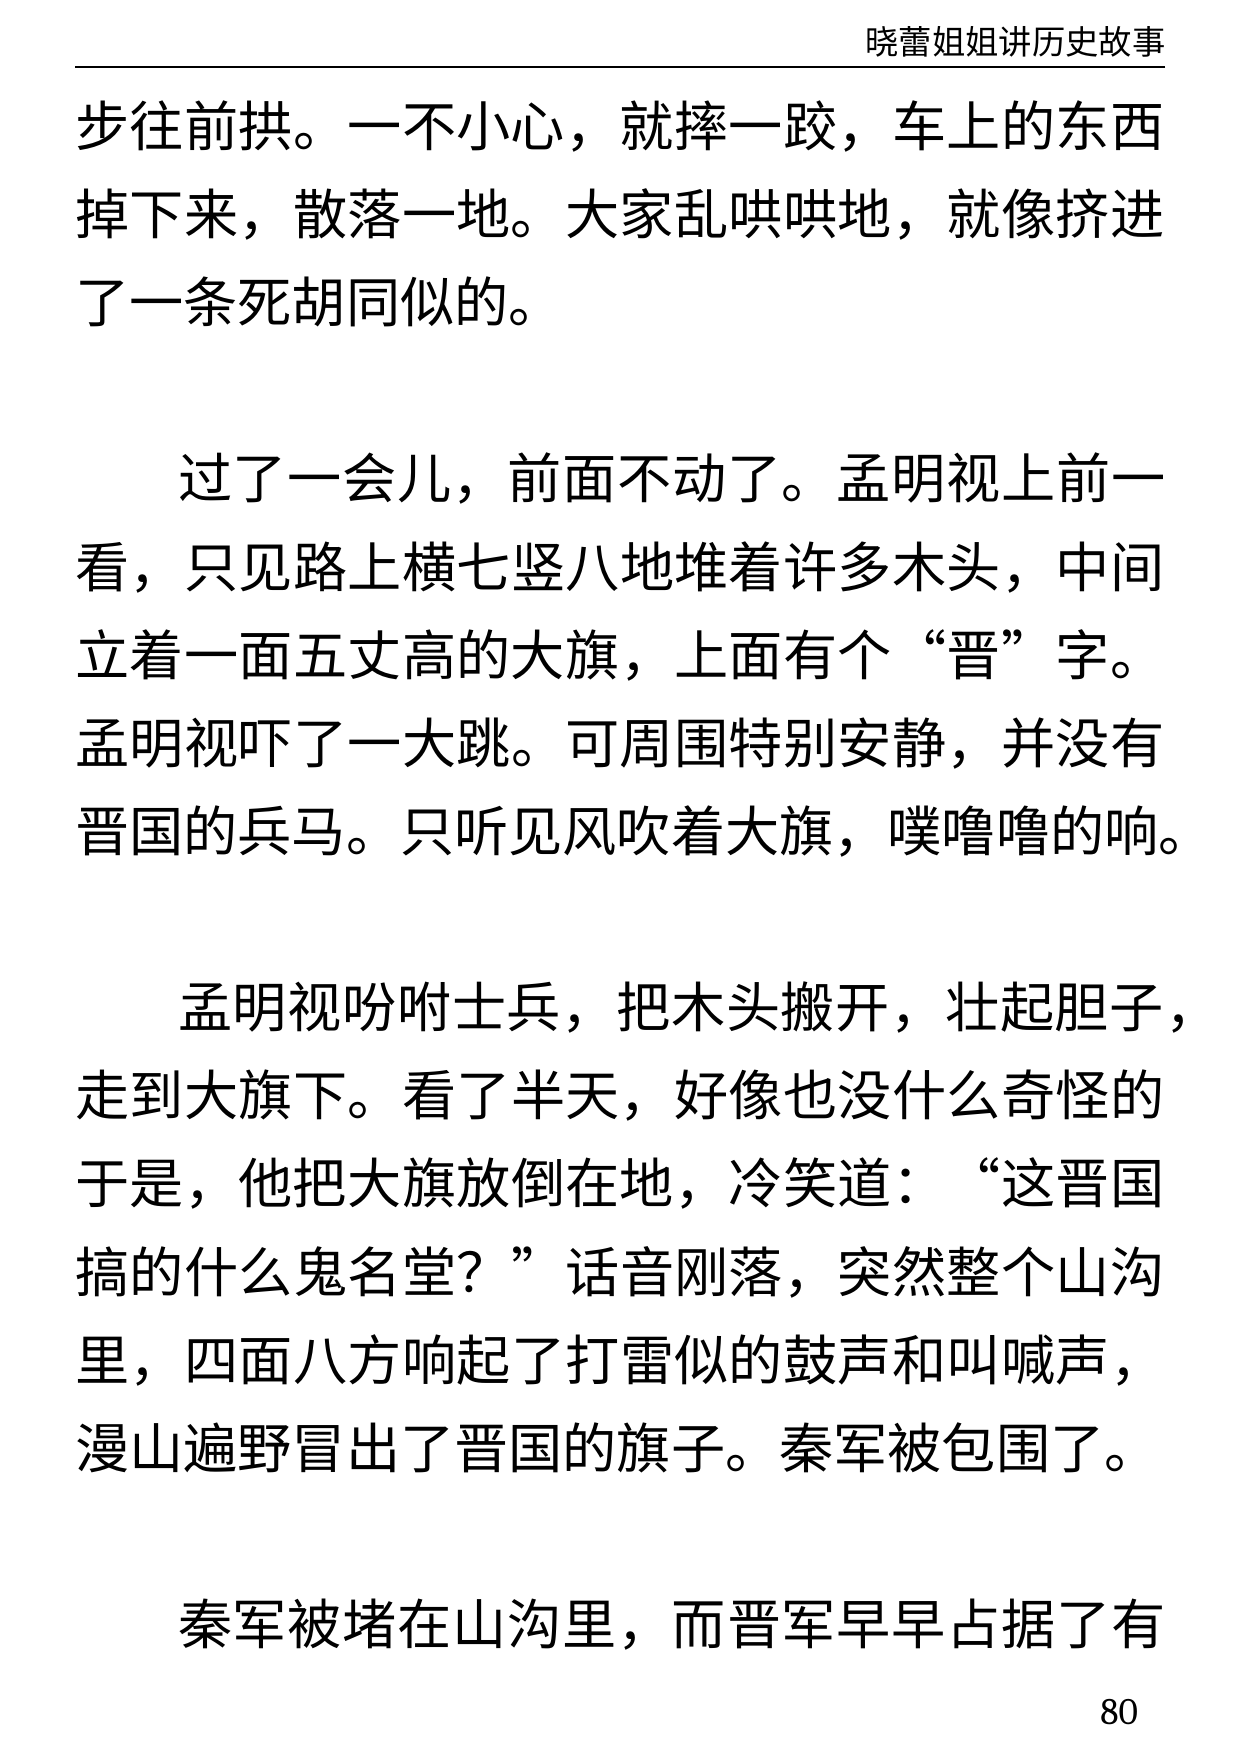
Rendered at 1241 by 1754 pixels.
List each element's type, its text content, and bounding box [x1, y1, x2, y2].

text 过了一会儿，前面不动了。孟明视上前一看，只见路上横七竖八地堆着许多木头，中间立着一面五丈高的大旗，上面有个“晋”字。孟明视吓了一大跳。可周围特别安静，并没有晋国的兵马。只听见风吹着大旗，噗噜噜的响。 [75, 431, 1165, 872]
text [75, 1577, 1165, 1665]
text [75, 79, 1165, 343]
text 孟明视吩咐士兵，把木头搬开，壮起胆子，走到大旗下。看了半天，好像也没什么奇怪的。于是，他把大旗放倒在地，冷笑道：“这晋国，搞的什么鬼名堂？”话音刚落，突然整个山沟里，四面八方响起了打雷似的鼓声和叫喊声，漫山遍野冒出了晋国的旗子。秦军被包围了。 [75, 960, 1165, 1489]
